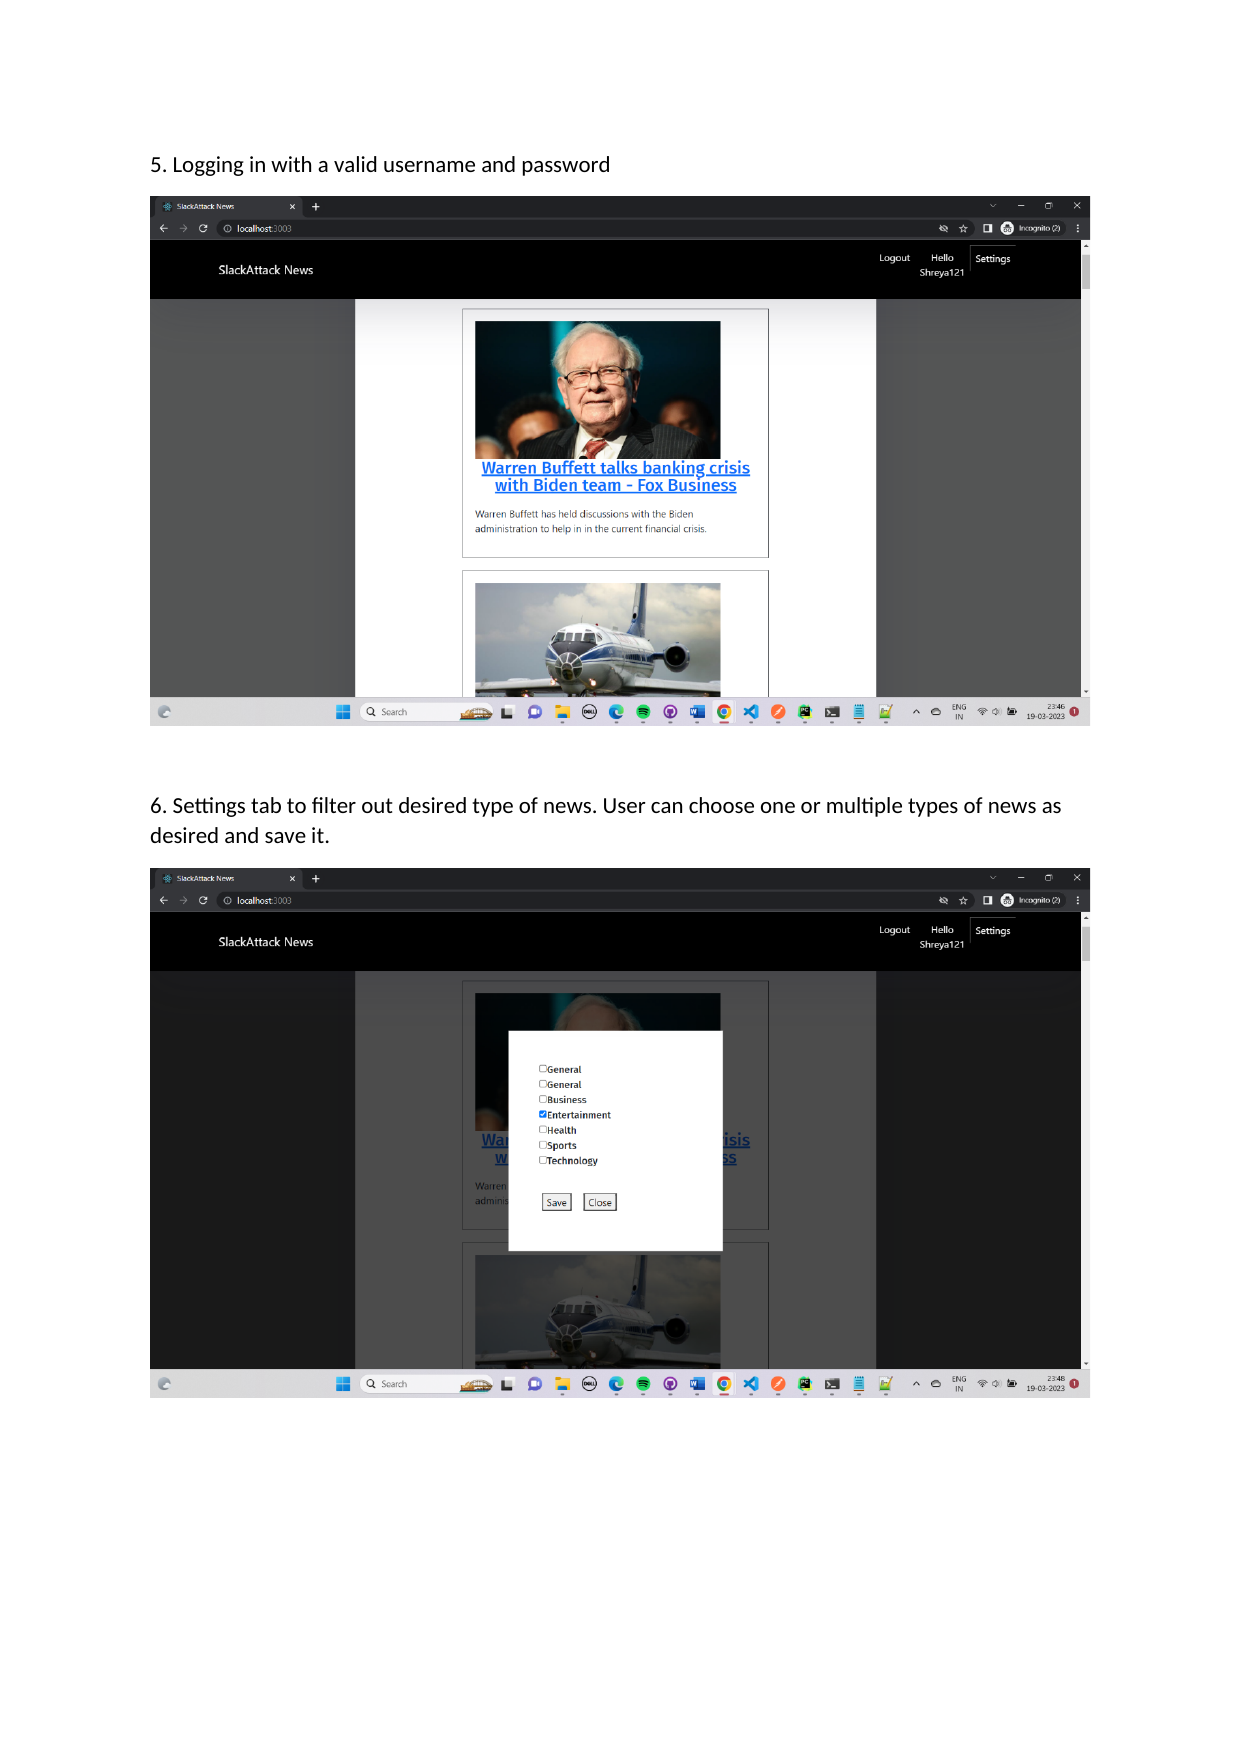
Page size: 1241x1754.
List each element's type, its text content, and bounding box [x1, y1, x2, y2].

picture [150, 196, 1091, 726]
picture [150, 868, 1091, 1398]
text 5. Logging in with a valid username and password [150, 150, 1090, 178]
text 6. Settings tab to filter out desired type of news. User can choose one or multiple types of news as desired and save it. [150, 791, 1090, 850]
